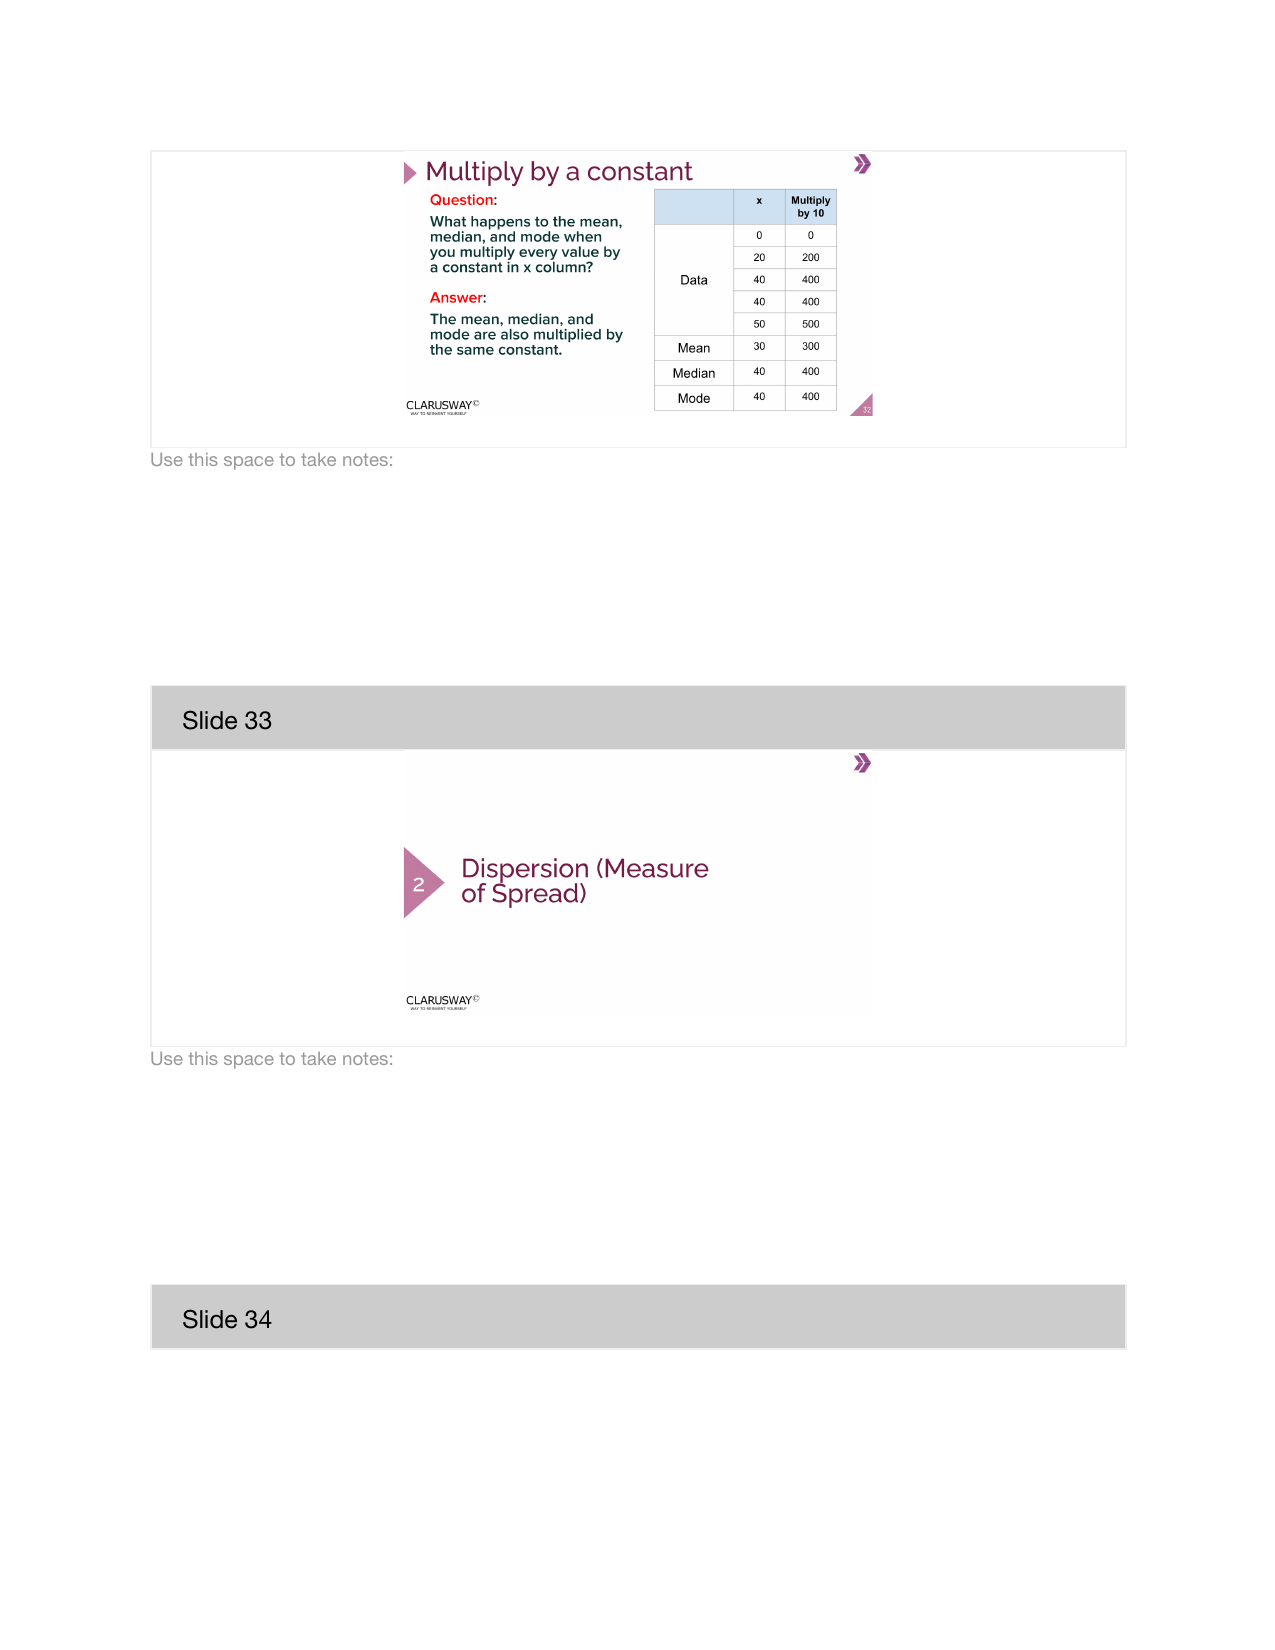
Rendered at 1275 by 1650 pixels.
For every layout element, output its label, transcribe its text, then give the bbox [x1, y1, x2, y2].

picture [403, 151, 873, 416]
table_header Slide 34 [152, 1285, 1125, 1348]
text Use this space to take notes: [150, 1047, 1125, 1071]
picture [403, 750, 873, 1015]
table_cell [152, 152, 1125, 447]
text Use this space to take notes: [150, 448, 1125, 472]
table_header Slide 33 [152, 686, 1125, 749]
table_cell [152, 751, 1125, 1046]
